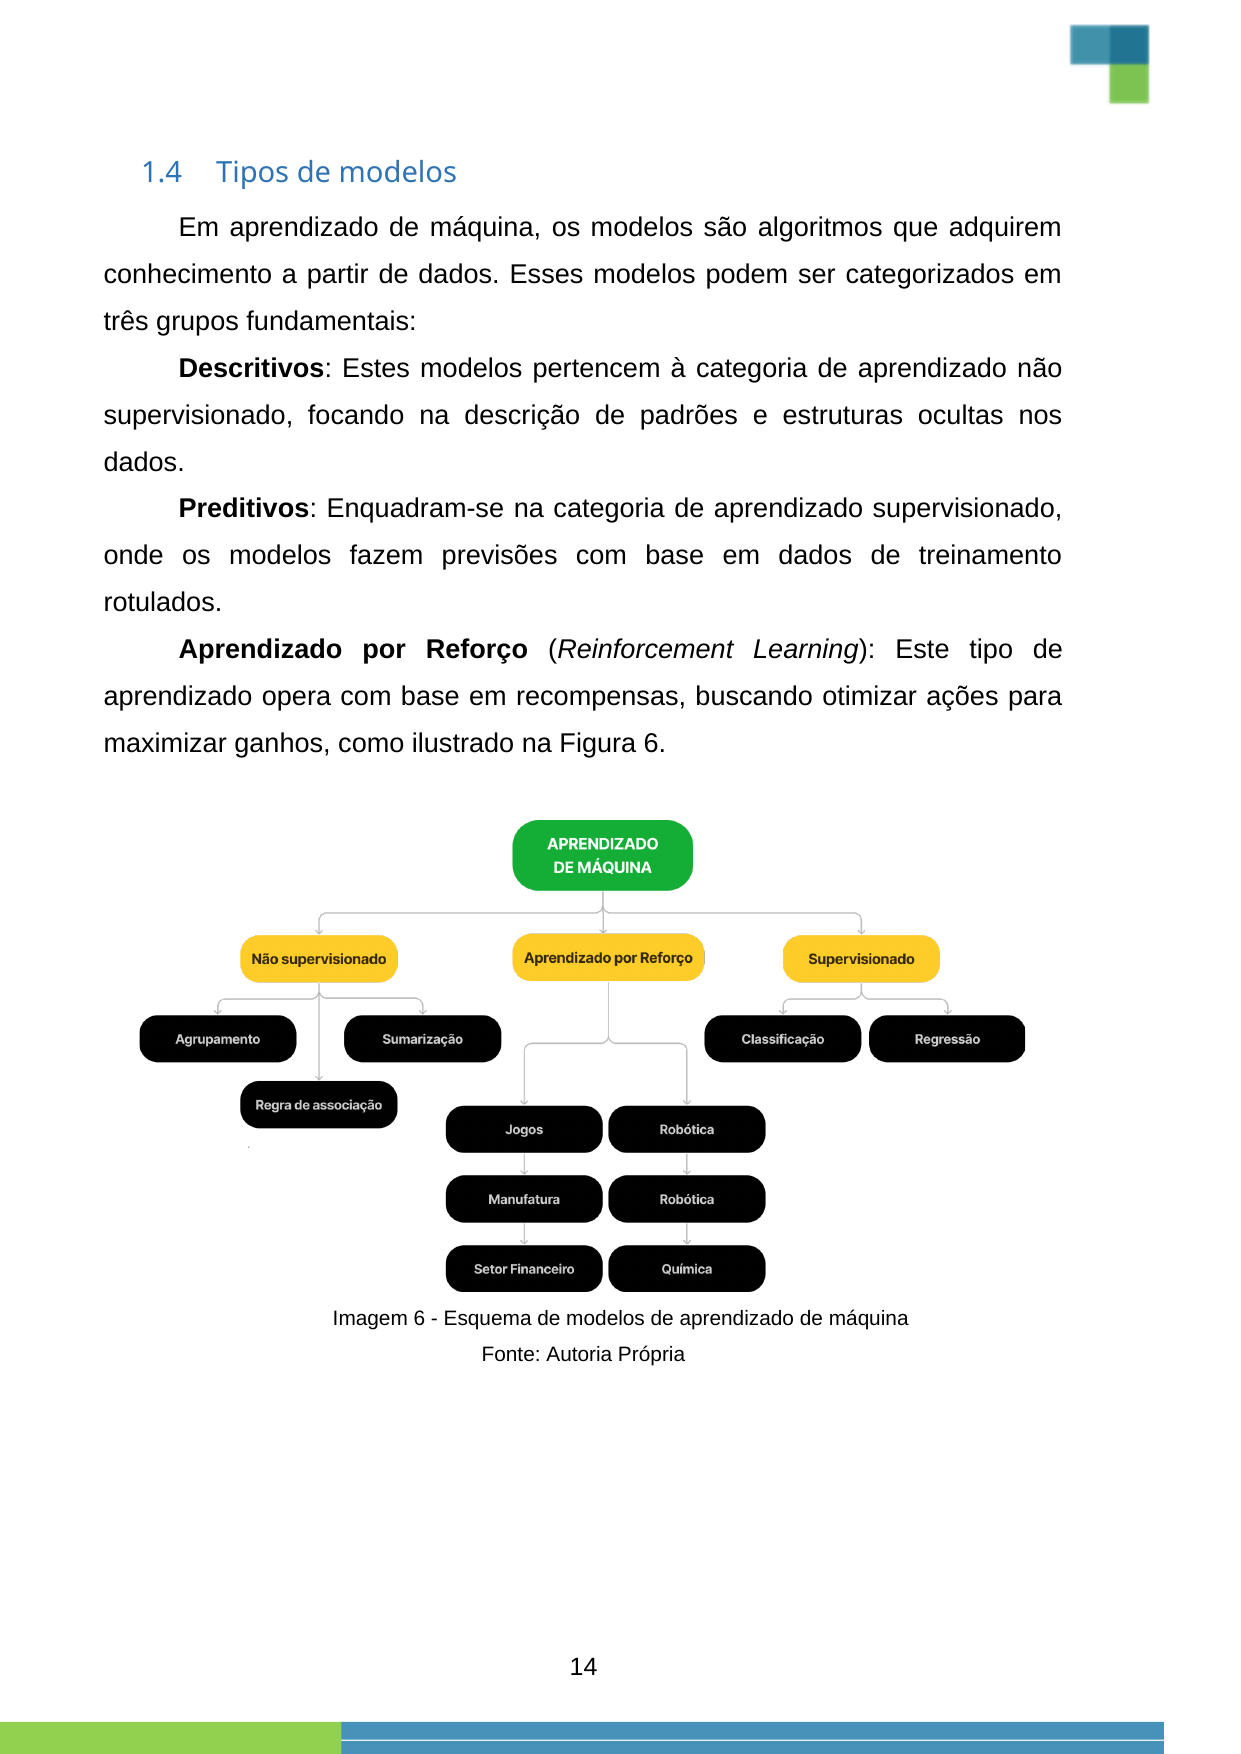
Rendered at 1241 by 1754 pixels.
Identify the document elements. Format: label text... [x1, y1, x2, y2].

text Imagem 6 - Esquema de modelos de aprendizado de máquina [103, 1306, 1063, 1330]
text Descritivos: Estes modelos pertencem à categoria de aprendizado não supervisionado, focando na descrição de padrões e estruturas ocultas nos dados. [103, 352, 1063, 477]
picture [1066, 11, 1167, 124]
text Preditivos: Enquadram-se na categoria de aprendizado supervisionado, onde os modelos fazem previsões com base em dados de treinamento rotulados. [103, 492, 1063, 617]
text Aprendizado por Reforço (Reinforcement Learning): Este tipo de aprendizado opera com base em recompensas, buscando otimizar ações para maximizar ganhos, como ilustrado na Figura 6. [103, 633, 1063, 758]
text Fonte: Autoria Própria [103, 1342, 1063, 1366]
picture [139, 820, 1026, 1292]
text Em aprendizado de máquina, os modelos são algoritmos que adquirem conhecimento a partir de dados. Esses modelos podem ser categorizados em três grupos fundamentais: [103, 211, 1063, 336]
subtitle Tipos de modelos [141, 152, 1063, 191]
